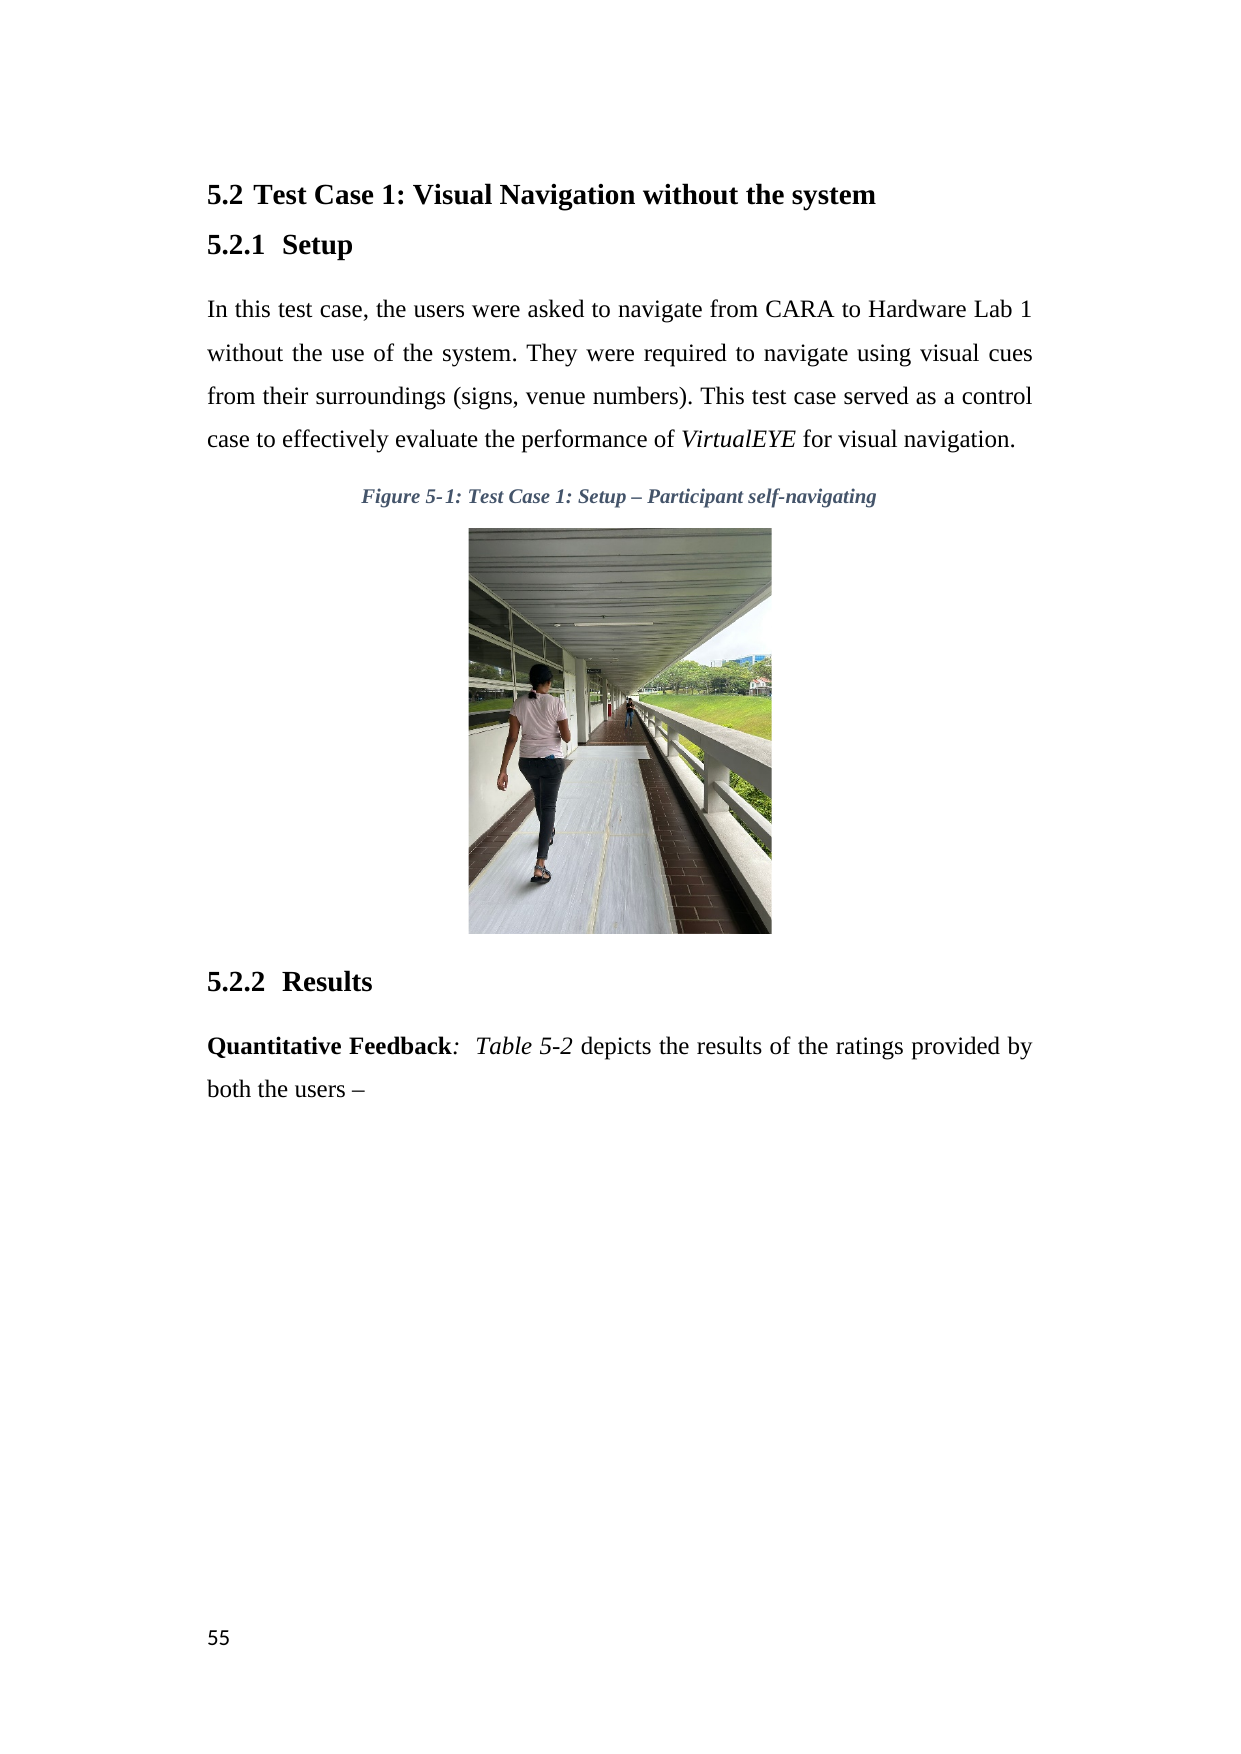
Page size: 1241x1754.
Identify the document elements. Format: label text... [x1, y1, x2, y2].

list Test Case 1: Visual Navigation without the system [207, 177, 1033, 211]
list Results [207, 964, 1033, 997]
text Figure 5-1: Test Case 1: Setup – Participant self-navigating [207, 484, 1033, 508]
text In this test case, the users were asked to navigate from CARA to Hardware Lab 1 without the use of the system. They were required to navigate using visual cues from their surroundings (signs, venue numbers). This test case served as a control case to effectively evaluate the performance of VirtualEYE for visual navigation. [207, 294, 1033, 453]
list Setup [207, 227, 1033, 261]
picture [468, 528, 772, 934]
text Quantitative Feedback: Table 5-2 depicts the results of the ratings provided by both the users – [207, 1031, 1033, 1103]
